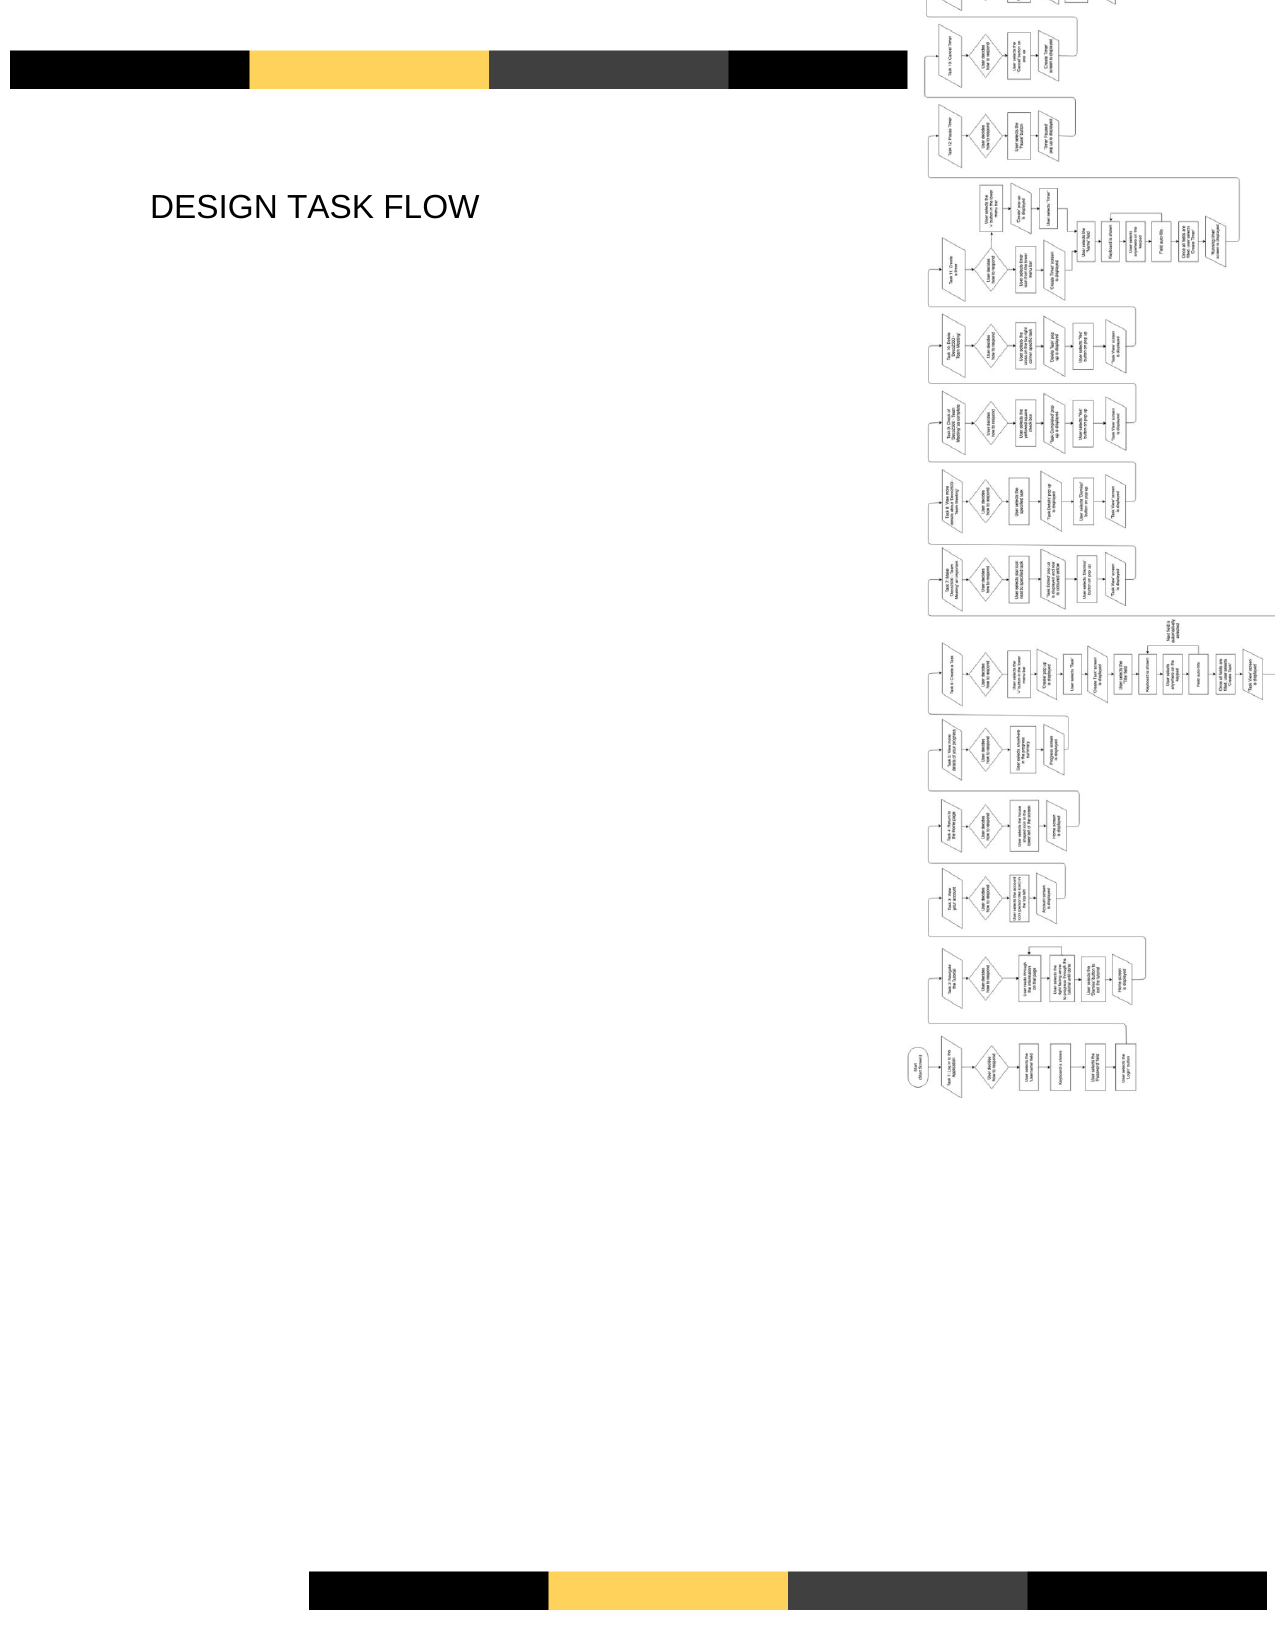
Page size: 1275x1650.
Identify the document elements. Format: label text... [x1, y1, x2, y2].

picture [300, 1563, 1275, 1618]
picture [908, 0, 1275, 1097]
subtitle DESIGN TASK FLOW [150, 187, 907, 226]
picture [0, 42, 907, 97]
